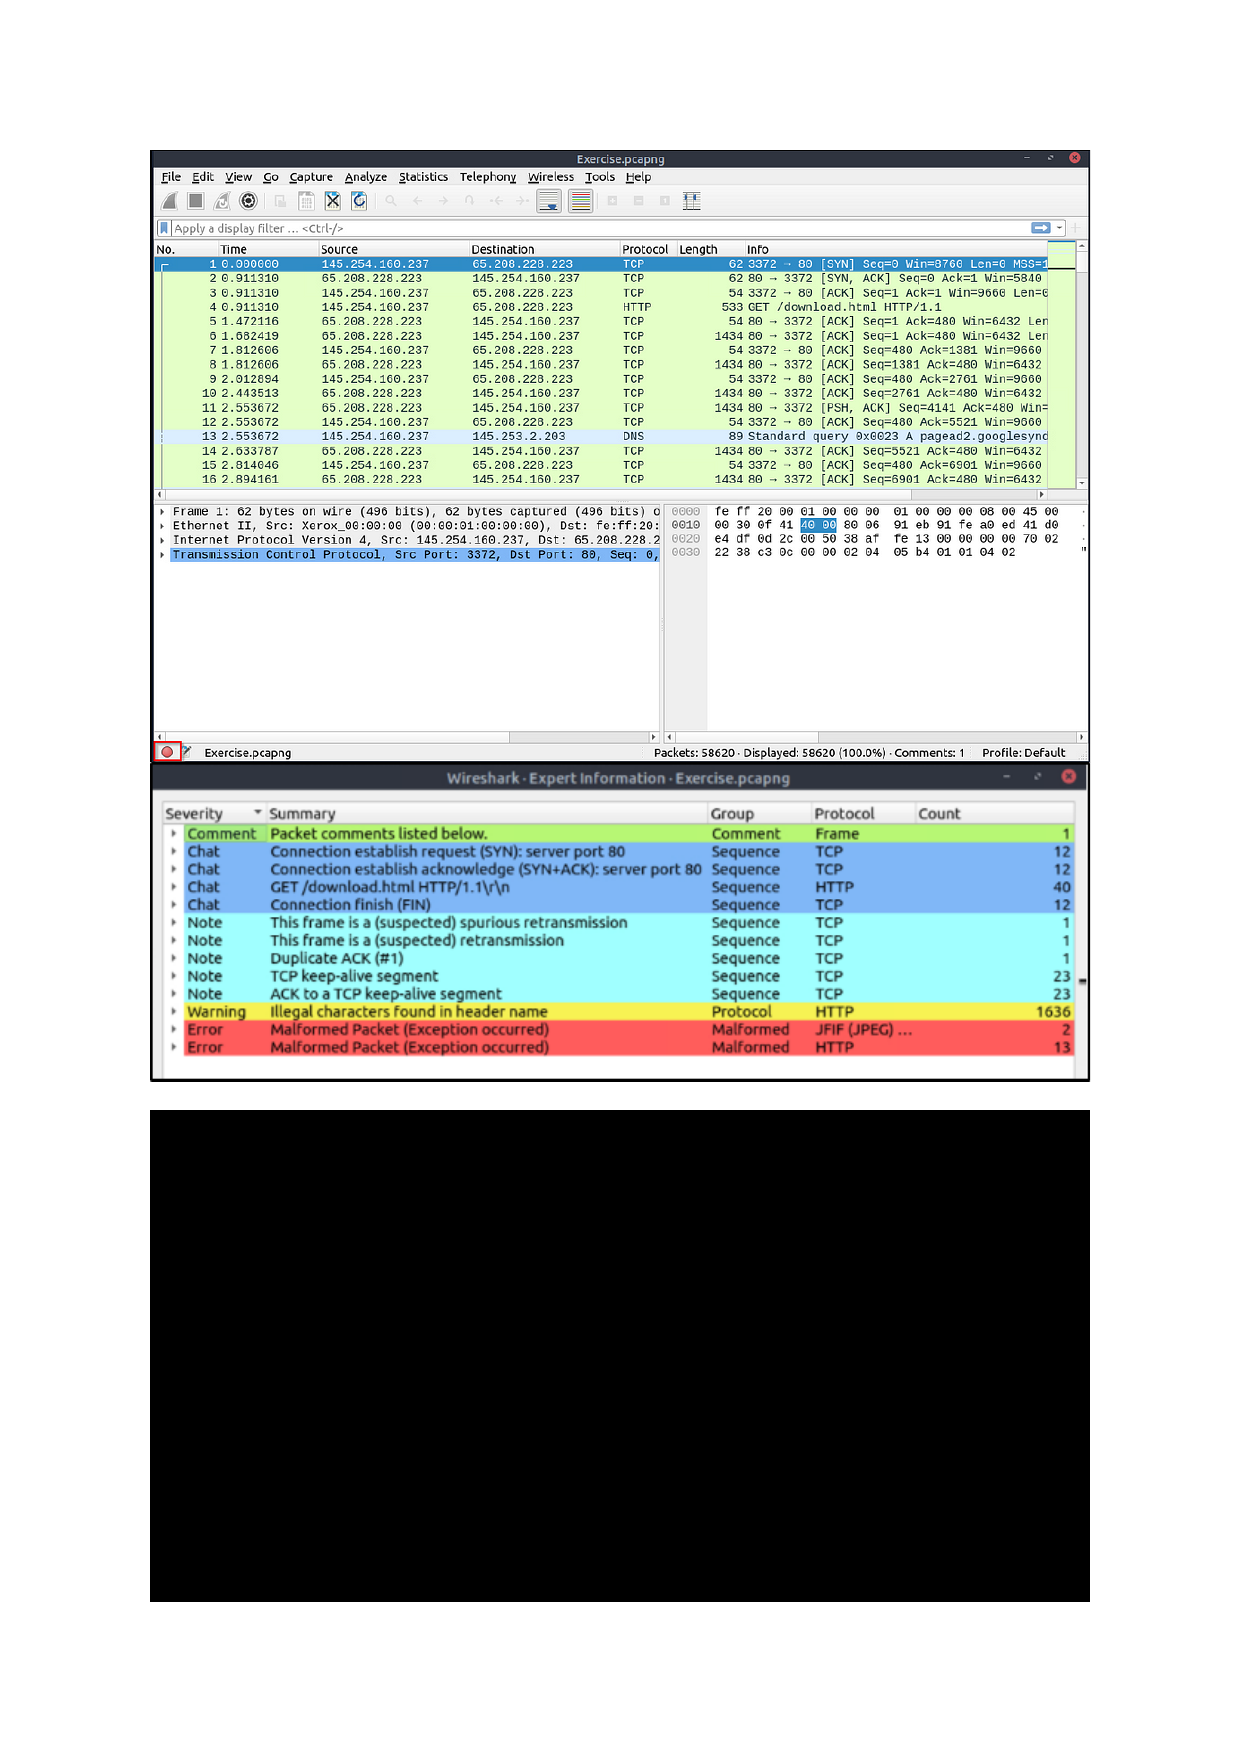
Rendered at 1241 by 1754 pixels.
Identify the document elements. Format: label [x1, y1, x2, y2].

picture [150, 150, 1091, 1082]
